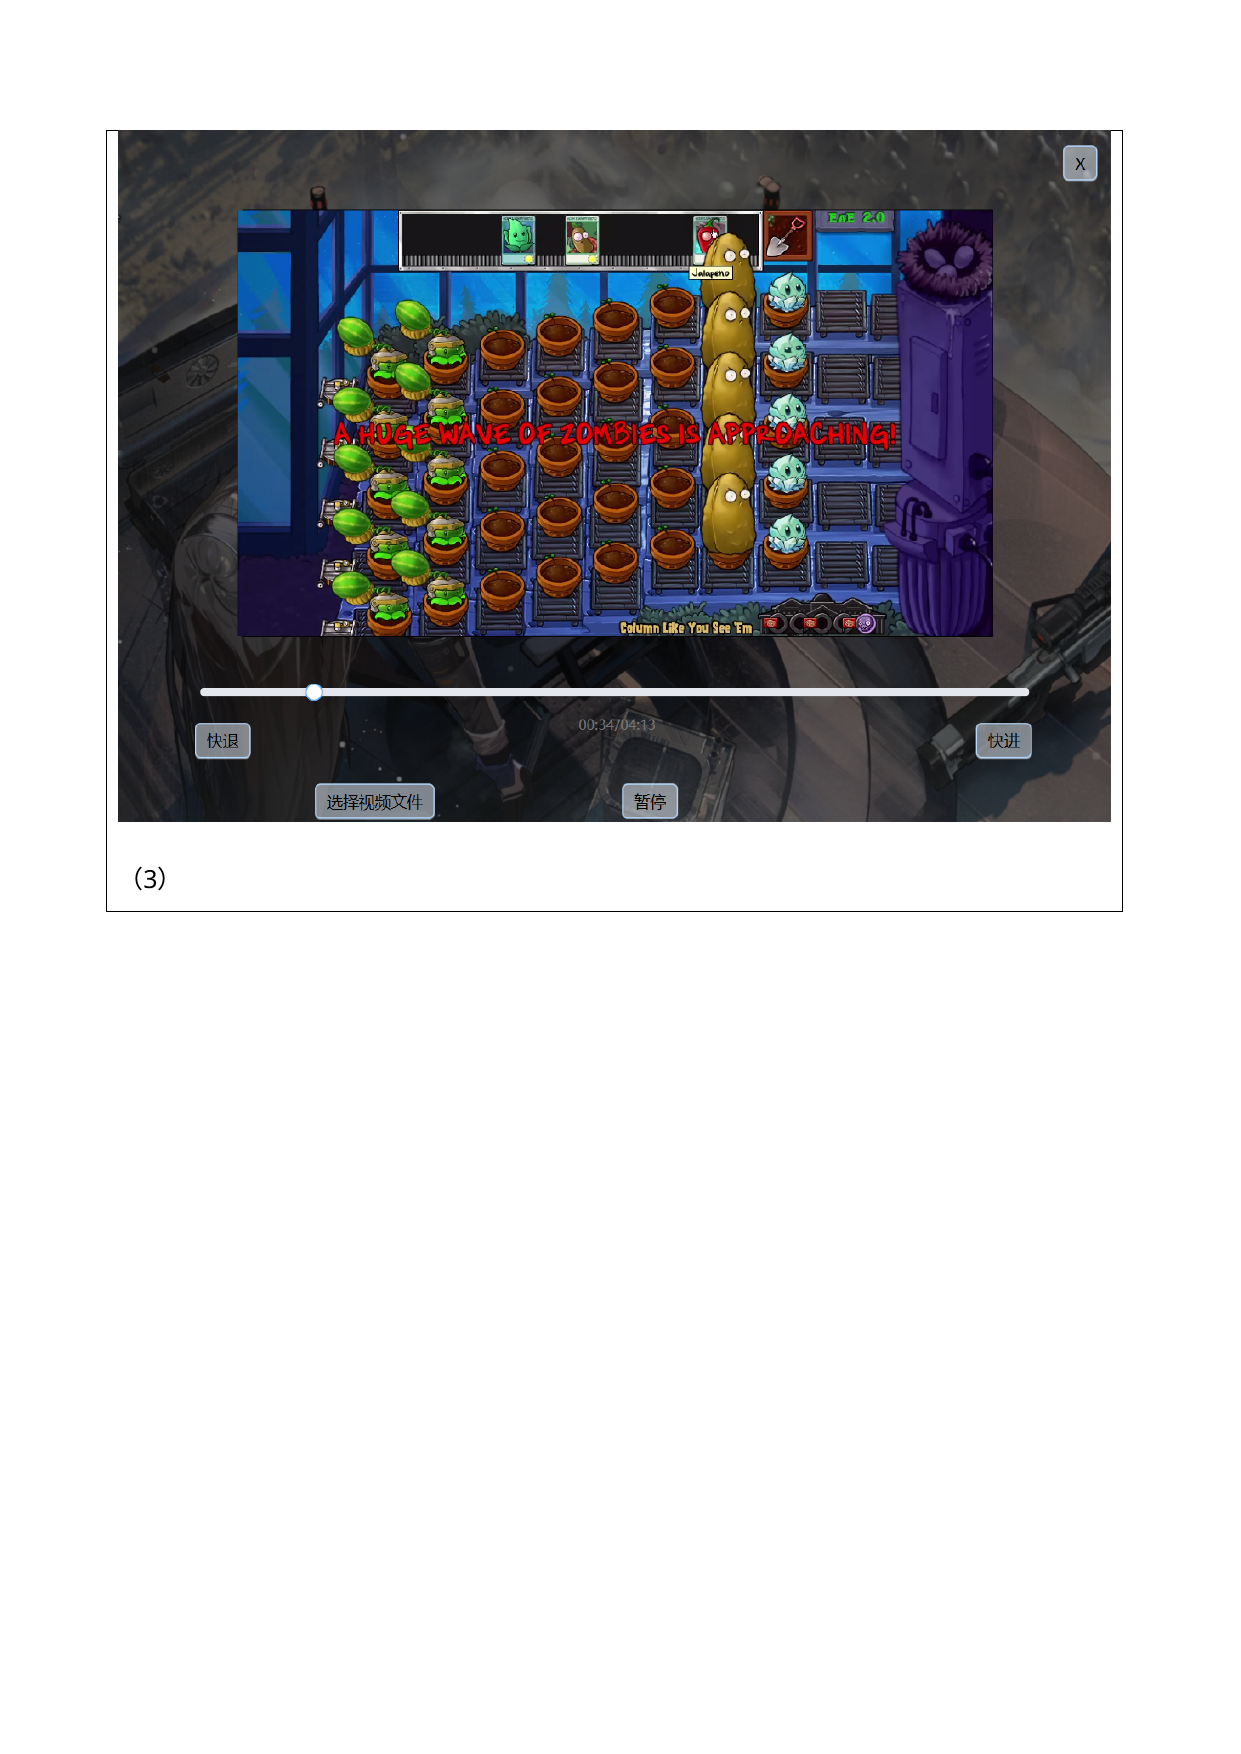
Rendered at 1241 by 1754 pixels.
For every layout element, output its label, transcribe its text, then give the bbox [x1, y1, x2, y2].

table_cell 实验步骤与内容： 1.实验要求： 媒体播放器：模拟实现一个多功能媒体播放器，它能播放音频（如mp3歌曲）、视频（选作，不属于基本要求）。媒体播放器界面，有进度条，可展示总播放时间、当前播放时间，进度条可拖动，有播放、暂停键，有快进、快退键。 2. 功能与目标分析 音频播放功能 支持常见的音频格式，如mp3、wav等。 能够加载并播放音频文件。 提供播放、暂停、停止控制。 支持快进、快退操作，以调整播放进度。 视频播放功能（选作） 支持常见的视频格式，如mp4、avi等。 能够加载并播放视频文件。 提供与音频播放相同的播放、暂停、停止控制。 支持快进、快退操作。 可选功能：支持视频全屏播放、视频窗口大小调整等。 进度条与播放时间显示 显示当前播放进度，通过进度条展示。 进度条支持拖动，以直接跳转到指定播放位置。 显示总播放时间以及当前播放时间。 用户界面 设计直观易用的播放器界面。 布局合理，方便用户进行各种操作。 提供清晰的播放状态指示，如播放/暂停图标。 其他功能 支持音量调节。 支持播放列表管理，可添加、删除、编辑播放列表。 支持循环播放、随机播放等播放模式。 可选功能：支持歌词同步显示（仅限音频播放）。 3. 设计思路 使用面向对象的思想来设计一个多功能媒体播放器，可以将不同的功能划分到不同的类中。以下是一个简化的类结构和每个类的属性和方法示例： 1. MediaPlayerController 类 这个类作为控制器，负责协调各个组件之间的交互。 属性： MediaPlayer mediaPlayer: 播放媒体的对象。 MediaView mediaView: 用于显示视频的视图（可选）。 Slider progressSlider: 进度条。 Label currentTimeLabel: 显示当前播放时间的标签。 Label totalTimeLabel: 显示总播放时间的标签。 方法： play(): 播放媒体。 pause(): 暂停媒体。 stop(): 停止媒体。 seek(double value): 跳转到指定进度。 updateProgressSlider(): 更新进度条的值。 updateTimeLabels(): 更新当前时间和总时间的显示。 handlePlayButtonAction(): 处理播放按钮的点击事件。 handlePauseButtonAction(): 处理暂停按钮的点击事件。 handleFastForwardButtonAction(): 处理快进按钮的点击事件。 handleRewindButtonAction(): 处理快退按钮的点击事件。 2. MediaPlayer 类 这个类封装了媒体播放的逻辑。 属性： Media media: 要播放的媒体。 MediaPlayer mediaPlayer: JavaFX 提供的媒体播放器实例。 方法： play(): 播放媒体。 pause(): 暂停媒体。 stop(): 停止媒体。 seek(Duration position): 跳转到指定位置。 getCurrentTime(): 获取当前播放时间。 getTotalDuration(): 获取媒体的总时长。 3. MediaPlayerView 类 这个类负责构建和更新播放器的用户界面。 属性： MediaView mediaView: 用于显示视频的视图（可选）。 Slider progressSlider: 进度条。 Label currentTimeLabel: 显示当前播放时间的标签。 Label totalTimeLabel: 显示总播放时间的标签。 方法： initializeUI(): 初始化用户界面组件。 updateProgressSlider(double value): 更新进度条的值。 updateTimeLabels(Duration currentTime, Duration totalTime): 更新当前时间和总时间的显示。 4. MainApp 类 这个类是JavaFX应用程序的入口点。 方法： start(Stage primaryStage): 应用程序的启动方法，用于设置舞台和显示播放器界面。UML图 4.实验步骤： 设计一个使用JavaFX实现的多功能媒体播放器实验的思路可以遵循以下几个步骤： 1. 确定需求和功能 首先，明确媒体播放器的需求和功能。这包括音频播放、视频播放（可选）、进度条控制、播放时间显示、播放/暂停/快进/快退控制等。 2. 选择JavaFX组件 JavaFX提供了一系列的用户界面(UI)组件，如Button、Slider、Label等，用于构建播放器的界面。你需要根据功能需求选择相应的组件。 3. 设计用户界面 使用JavaFX的布局容器（如VBox、HBox、BorderPane等）和控件（如Button、Slider等）来设计播放器的用户界面。确保界面直观易用，并且布局合理。 4. 实现音频播放功能 使用JavaFX的Media和MediaPlayer类来实现音频播放功能。你需要加载音频文件到Media对象中，然后创建一个MediaPlayer实例来播放音频。 5. 实现视频播放功能（可选） 如果你选择实现视频播放功能，你可以使用JavaFX的MediaView类来显示视频。与音频播放类似，你需要加载视频文件到Media对象中，并使用MediaPlayer和MediaView来播放和显示视频。 6. 实现进度条和时间显示 使用JavaFX的Slider组件来实现进度条。你可以将Slider的value属性与MediaPlayer的当前播放时间绑定，以便用户可以通过拖动进度条来跳转到指定位置。同时，使用Label组件来显示总播放时间和当前播放时间。 7. 实现播放控制 使用Button控件来实现播放、暂停、快进、快退等控制功能。为这些按钮添加事件处理程序，以便在用户点击时执行相应的操作。 8. 整合和测试 将以上各个部分整合到一起，形成一个完整的媒体播放器应用。然后，对播放器进行详细的测试，确保所有功能都能正常工作，并且界面布局合理、操作流畅。 9. 优化和扩展 根据测试结果和用户反馈，对播放器进行优化和扩展。例如，你可以添加音量控制、播放列表管理、播放模式选择等功能。你还可以使用CSS来美化播放器的外观和风格。 实现界面： 如下图所示： （1）半透明界面，背景自己决定 （2） （3） （4） [107, 131, 1122, 911]
picture [118, 130, 1111, 822]
